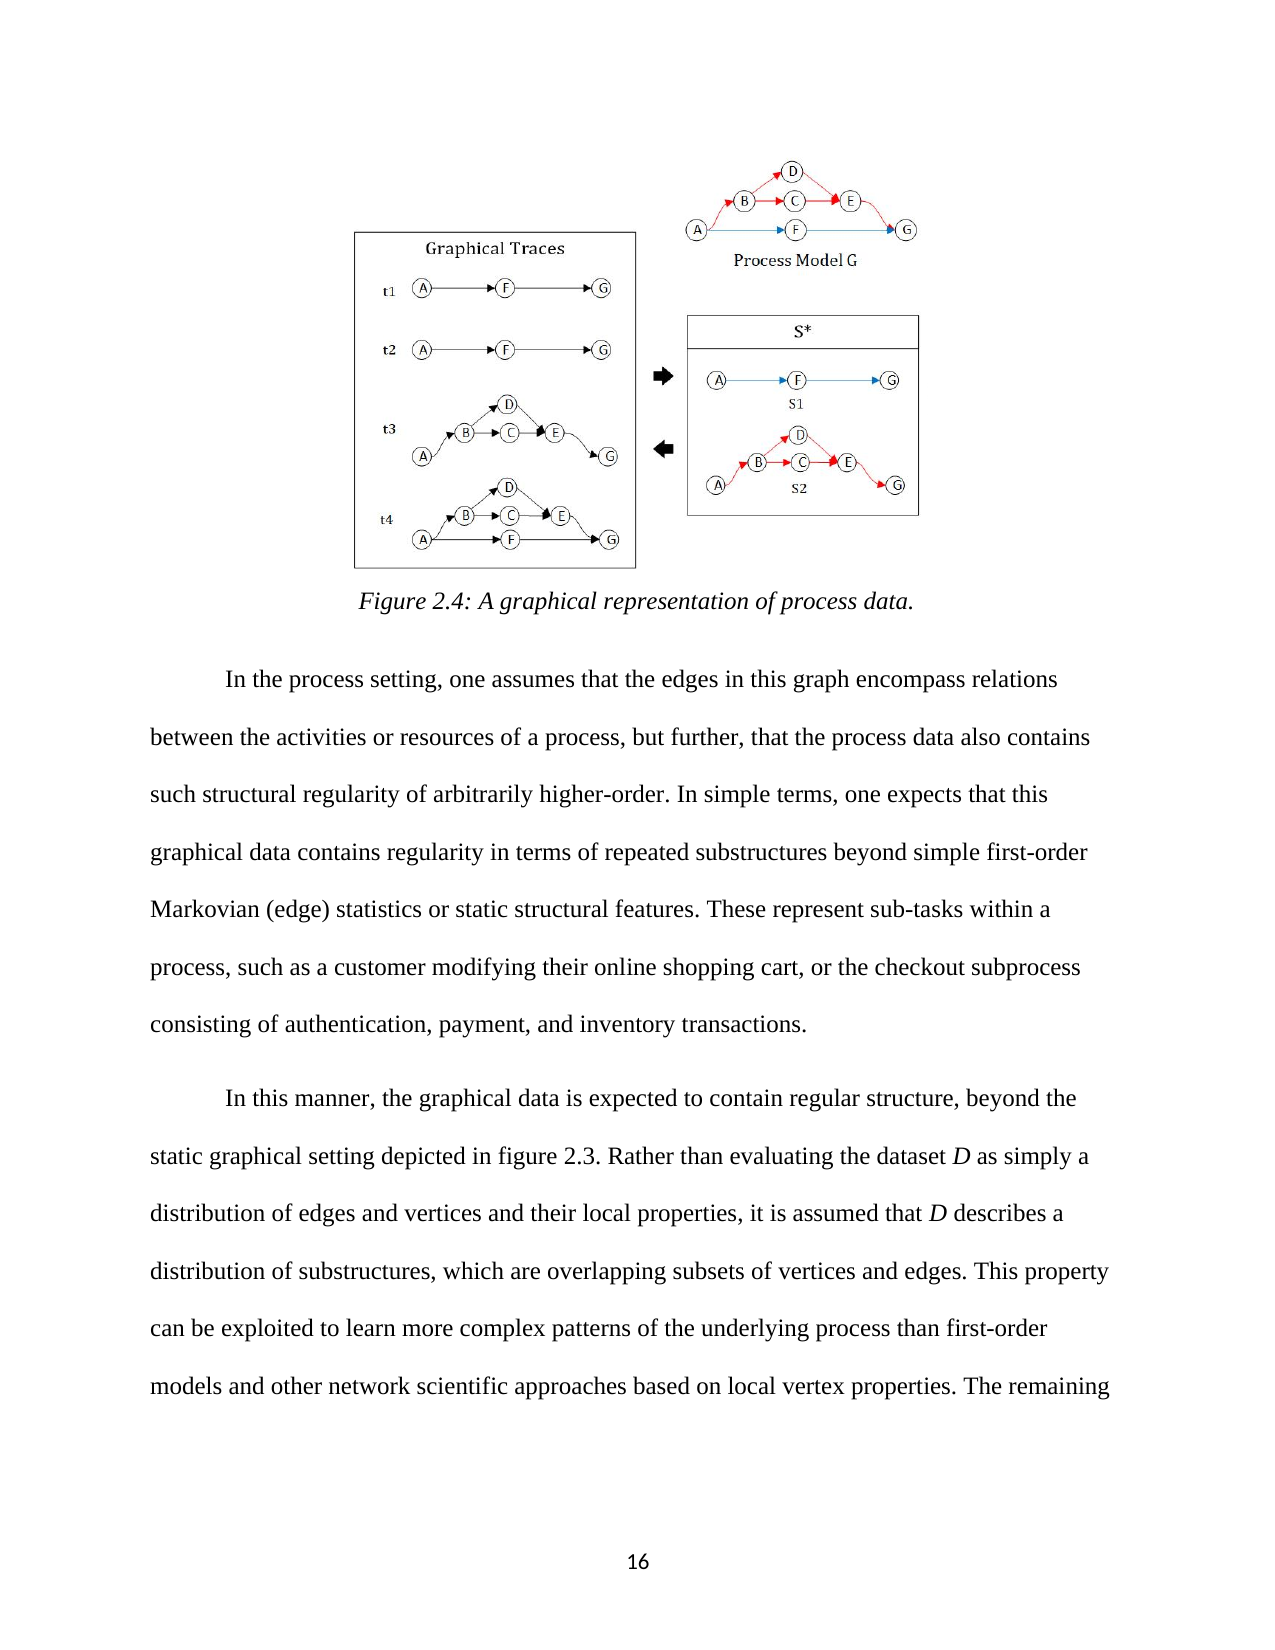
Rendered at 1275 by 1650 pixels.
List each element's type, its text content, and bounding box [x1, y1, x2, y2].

text In the process setting, one assumes that the edges in this graph encompass relations between the activities or resources of a process, but further, that the process data also contains such structural regularity of arbitrarily higher-order. In simple terms, one expects that this graphical data contains regularity in terms of repeated substructures beyond simple first-order Markovian (edge) statistics or static structural features. These represent sub-tasks within a process, such as a customer modifying their online shopping cart, or the checkout subprocess consisting of authentication, payment, and inventory transactions. [150, 664, 1125, 1038]
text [150, 1083, 1125, 1399]
picture [347, 150, 928, 569]
text Figure 2.4: A graphical representation of process data. [150, 586, 1125, 614]
